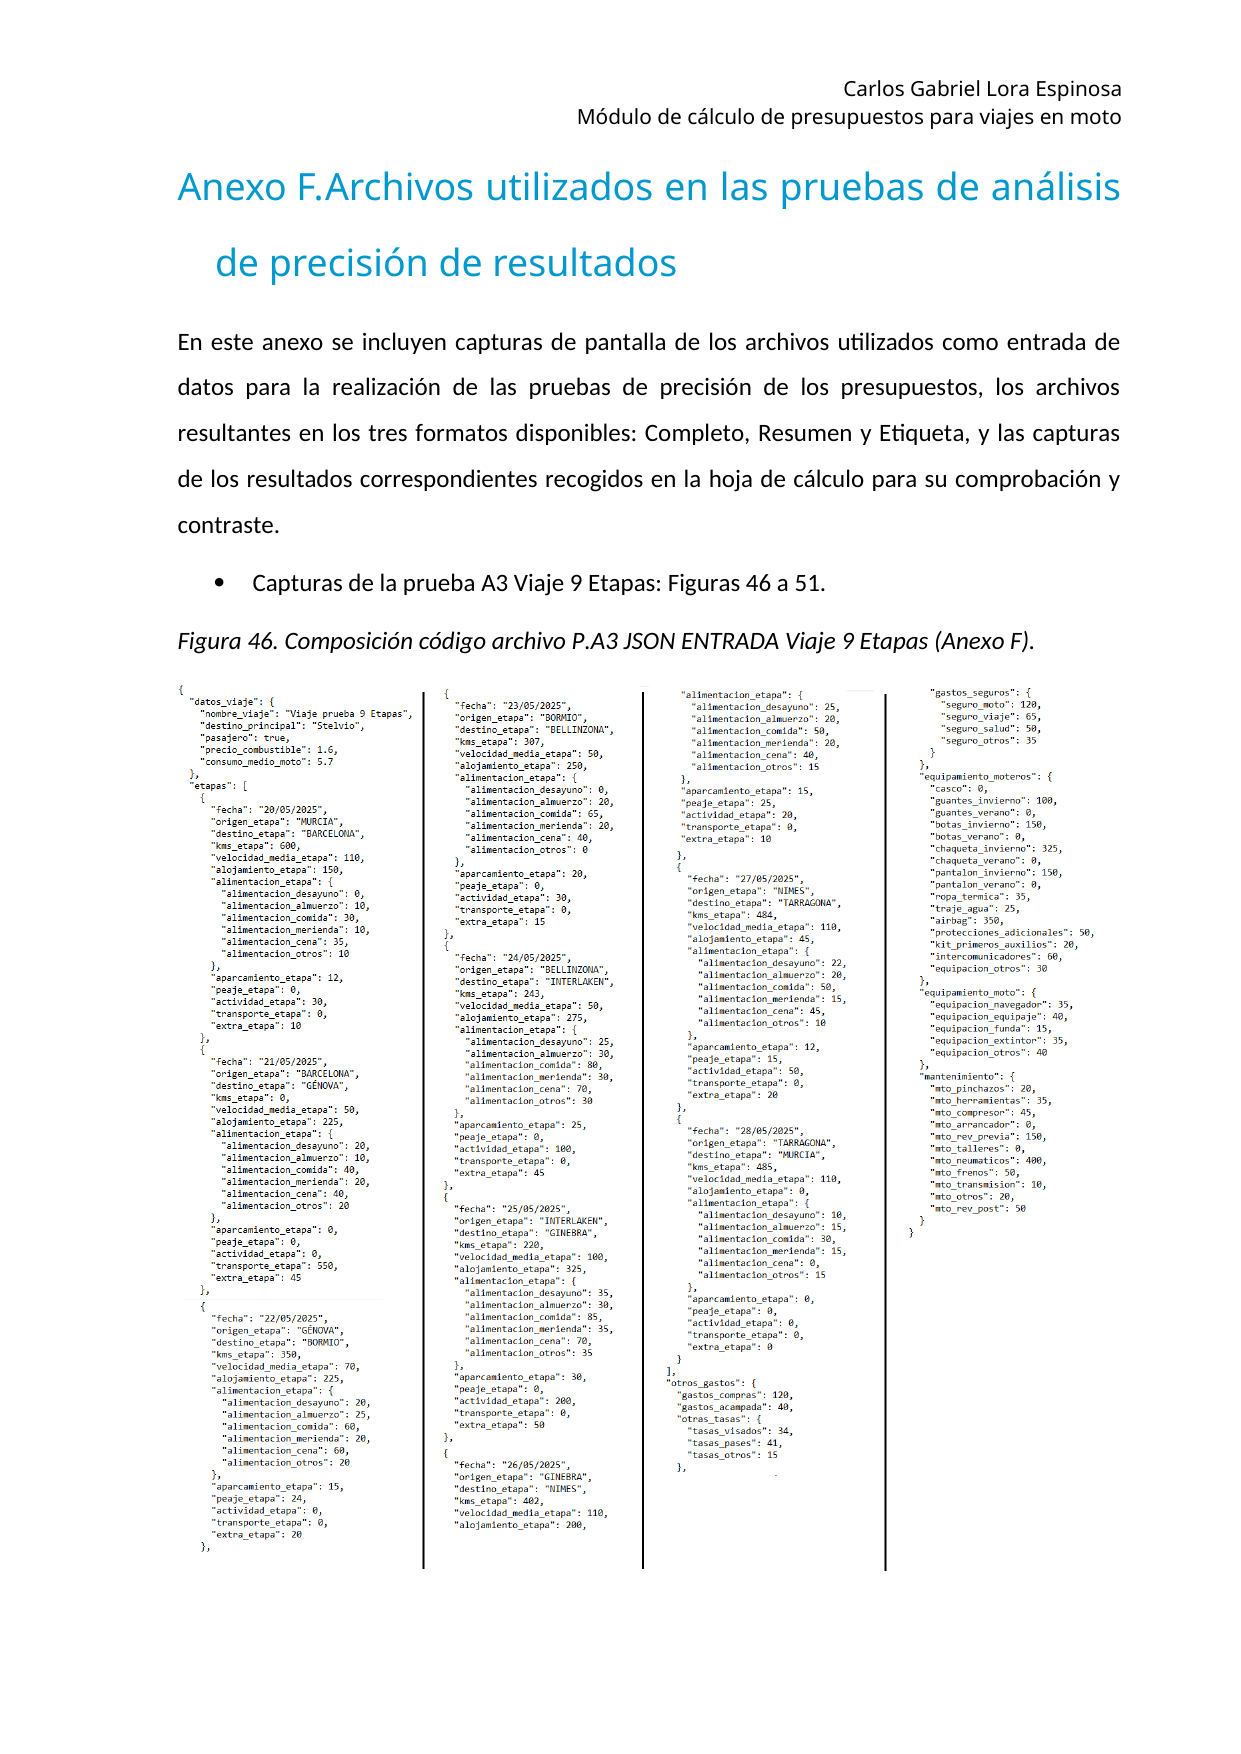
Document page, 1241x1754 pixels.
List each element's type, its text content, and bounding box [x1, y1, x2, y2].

picture [177, 683, 1107, 1578]
text Archivos utilizados en las pruebas de análisis de precisión de resultados [177, 160, 1122, 288]
text En este anexo se incluyen capturas de pantalla de los archivos utilizados como entrada de datos para la realización de las pruebas de precisión de los presupuestos, los archivos resultantes en los tres formatos disponibles: Completo, Resumen y Etiqueta, y las capturas de los resultados correspondientes recogidos en la hoja de cálculo para su comprobación y contraste. [177, 326, 1122, 539]
list Capturas de la prueba A3 Viaje 9 Etapas: Figuras 46 a 51. [215, 567, 1122, 597]
